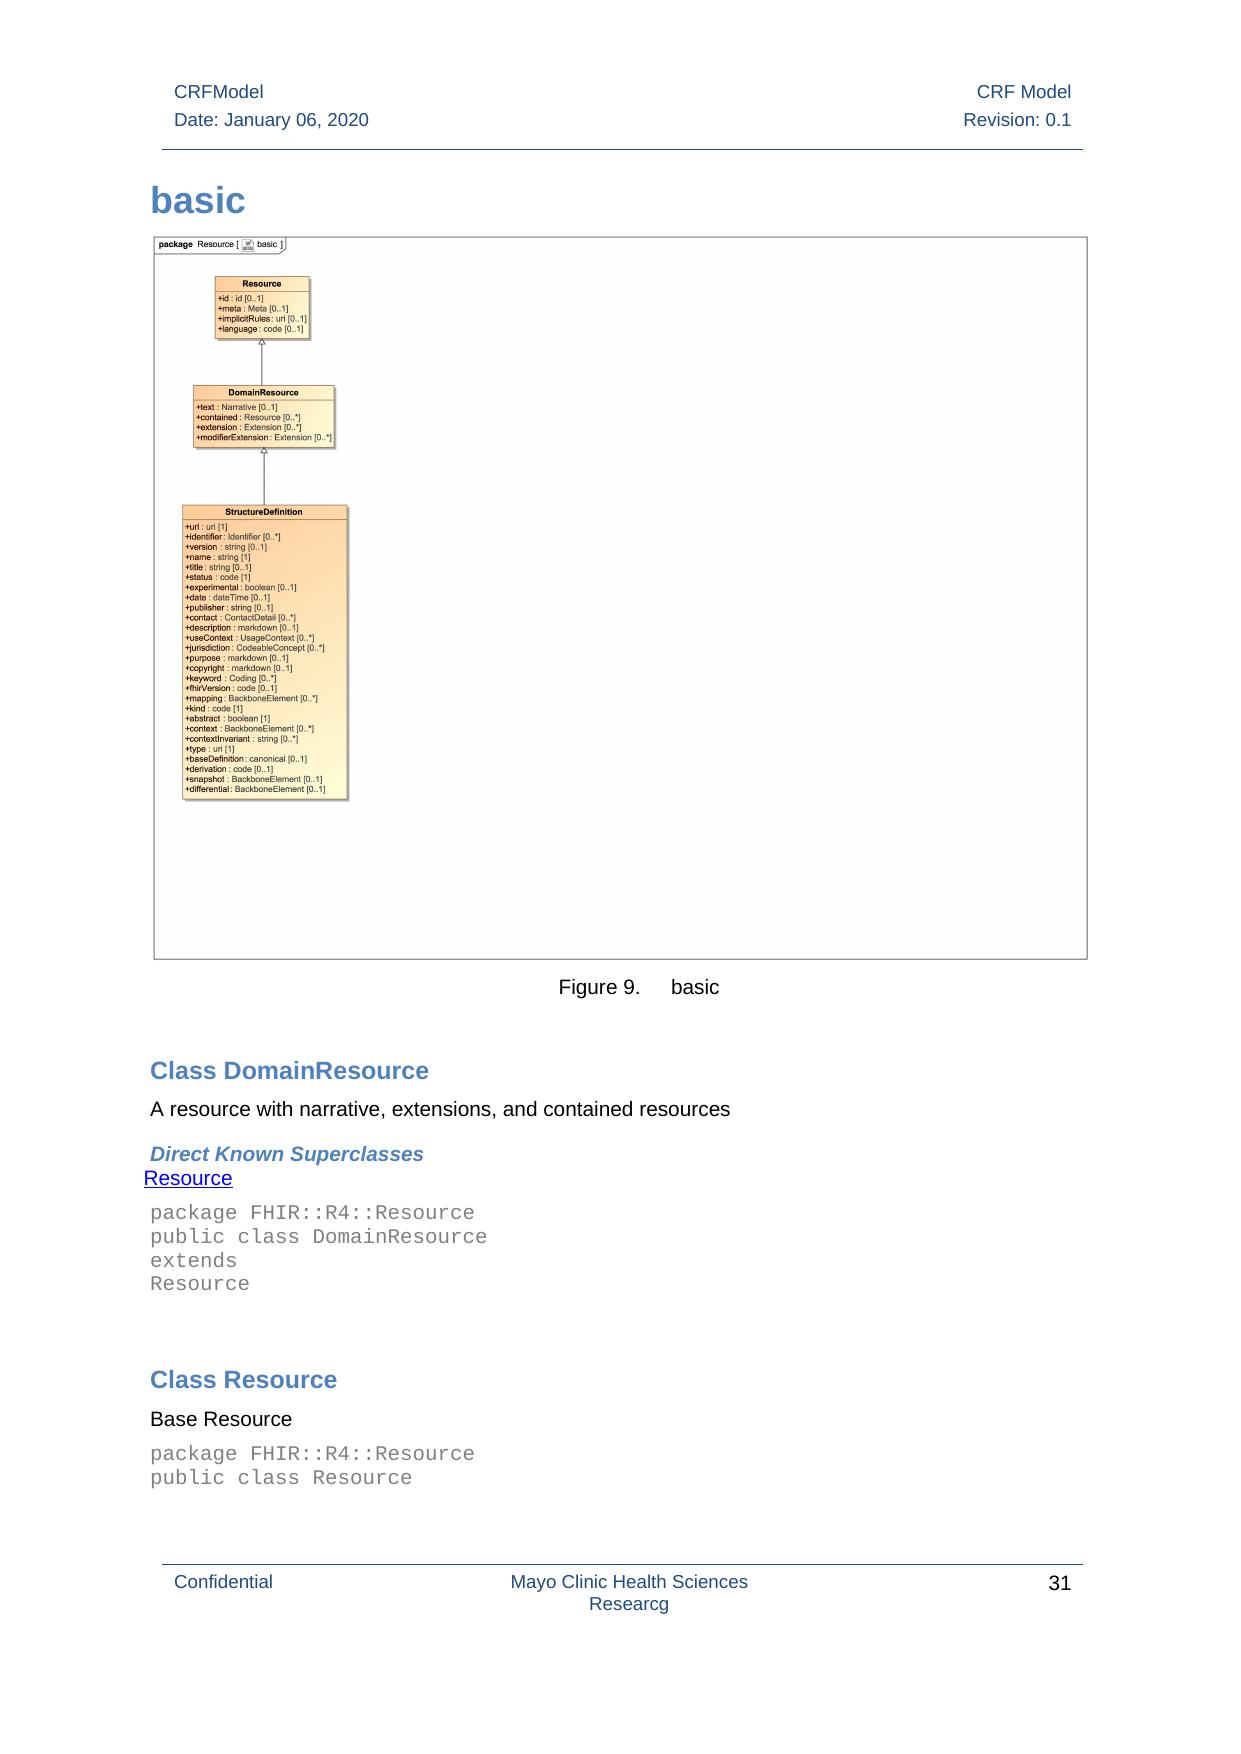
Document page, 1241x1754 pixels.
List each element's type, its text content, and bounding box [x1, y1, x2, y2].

text package FHIR::R4::Resource [150, 1443, 1090, 1467]
subtitle Class Resource [150, 1365, 1090, 1394]
picture [150, 233, 1091, 963]
subtitle basic [150, 178, 1090, 221]
subtitle Direct Known Superclasses [150, 1142, 1090, 1166]
text public class Resource [150, 1467, 1090, 1490]
subtitle Class DomainResource [150, 1056, 1090, 1085]
text extends [150, 1250, 1090, 1273]
text package FHIR::R4::Resource [150, 1202, 1090, 1226]
text Resource [150, 1273, 1090, 1297]
text Base Resource [150, 1407, 1090, 1431]
text A resource with narrative, extensions, and contained resources [150, 1097, 1090, 1121]
text basic [187, 975, 1090, 999]
text Resource [143, 1166, 1090, 1190]
text public class DomainResource [150, 1226, 1090, 1250]
